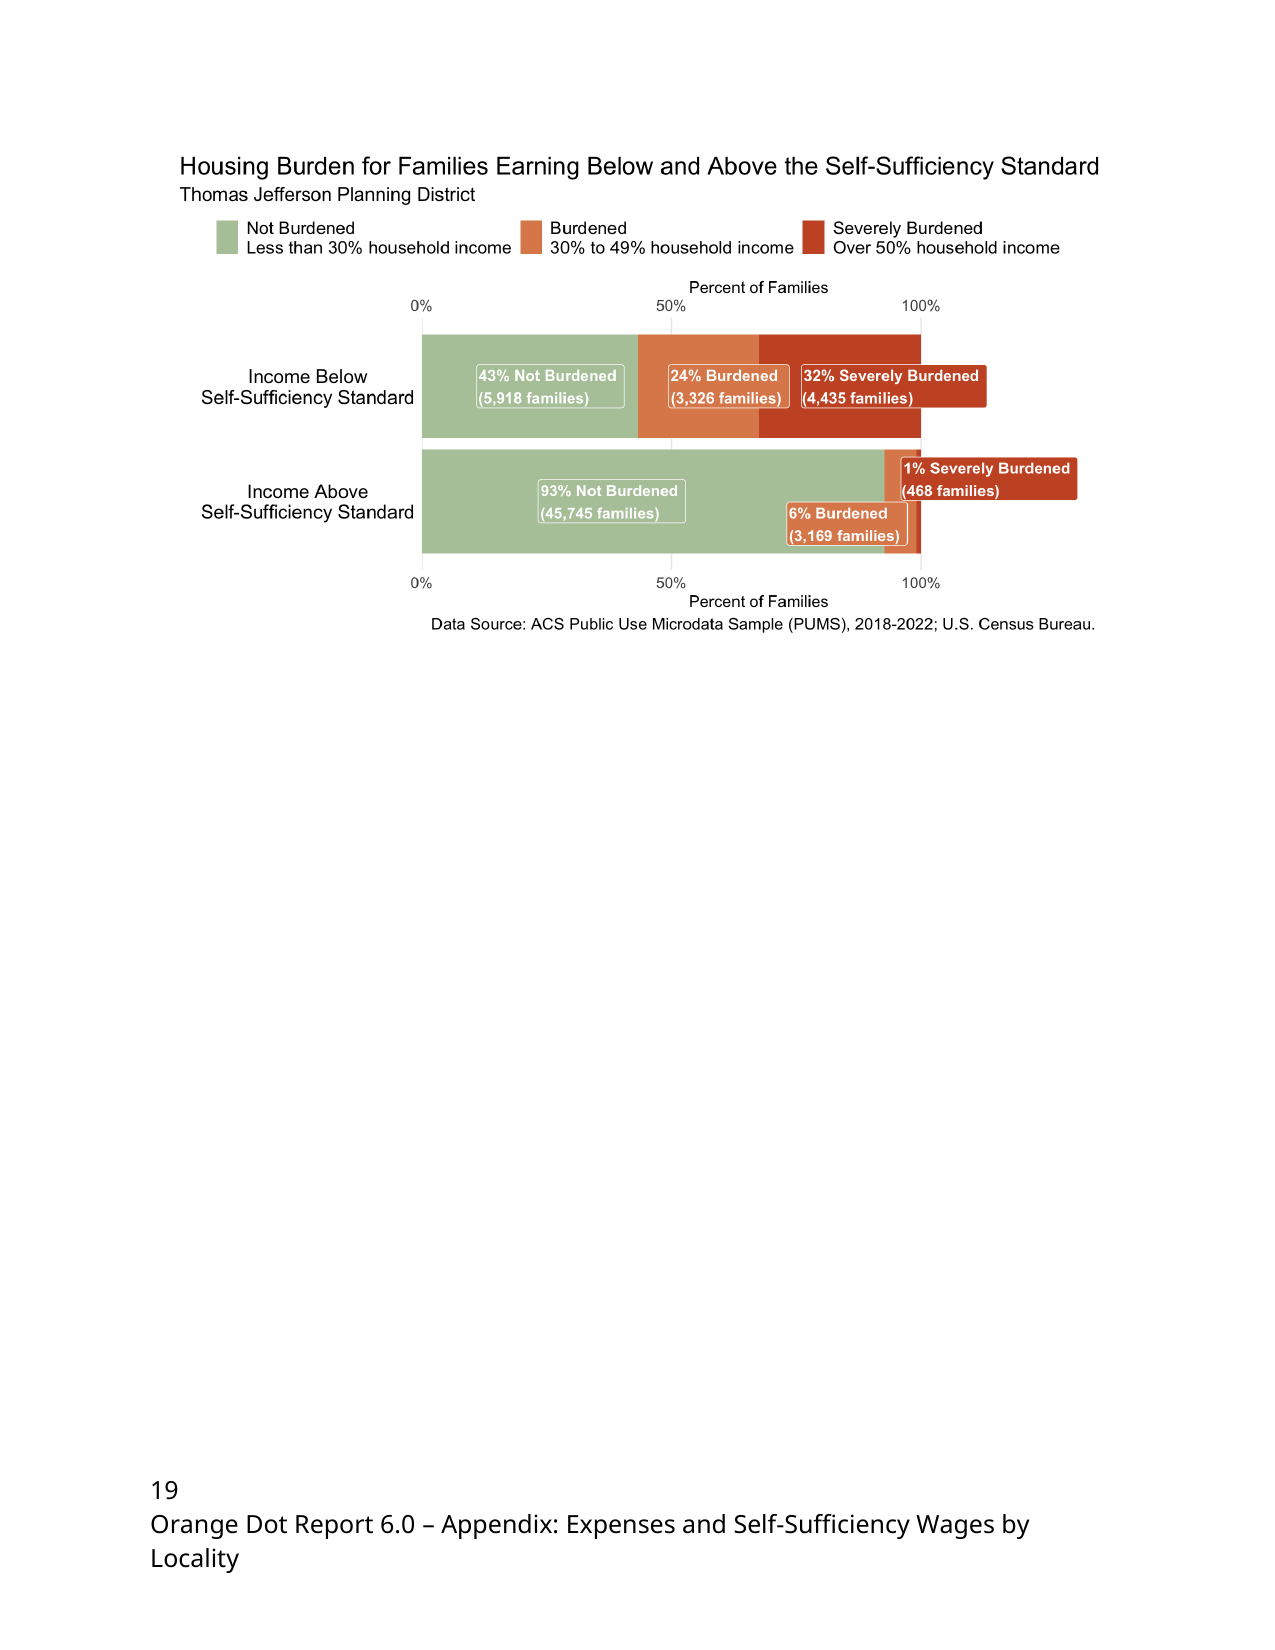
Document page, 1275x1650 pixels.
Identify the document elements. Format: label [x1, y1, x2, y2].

picture [172, 150, 1103, 640]
